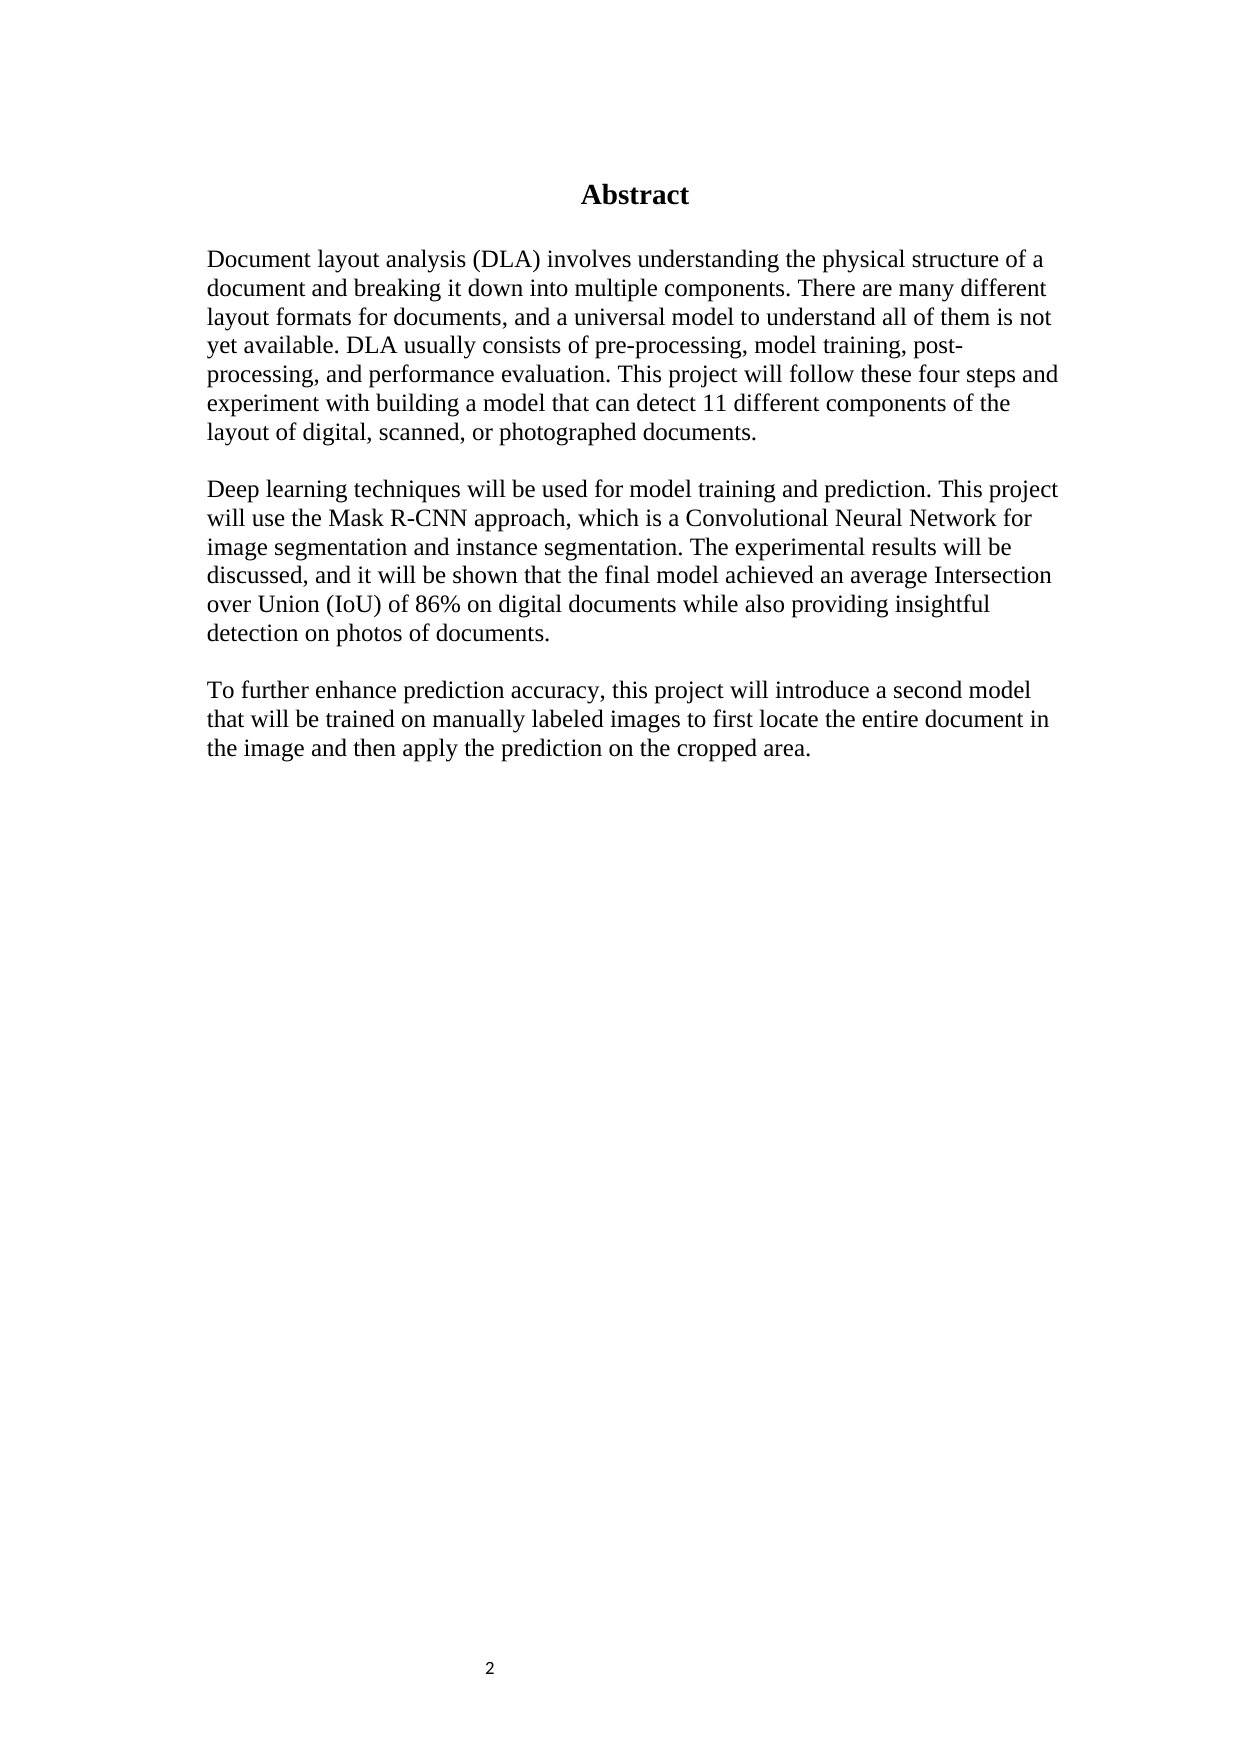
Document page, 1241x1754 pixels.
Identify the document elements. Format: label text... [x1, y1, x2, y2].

text Abstract [207, 177, 1063, 211]
text To further enhance prediction accuracy, this project will introduce a second model that will be trained on manually labeled images to first locate the entire document in the image and then apply the prediction on the cropped area. [207, 676, 1063, 762]
text Document layout analysis (DLA) involves understanding the physical structure of a document and breaking it down into multiple components. There are many different layout formats for documents, and a universal model to understand all of them is not yet available. DLA usually consists of pre-processing, model training, post-processing, and performance evaluation. This project will follow these four steps and experiment with building a model that can detect 11 different components of the layout of digital, scanned, or photographed documents. [207, 244, 1063, 446]
text Deep learning techniques will be used for model training and prediction. This project will use the Mask R-CNN approach, which is a Convolutional Neural Network for image segmentation and instance segmentation. The experimental results will be discussed, and it will be shown that the final model achieved an average Intersection over Union (IoU) of 86% on digital documents while also providing insightful detection on photos of documents. [207, 474, 1063, 647]
